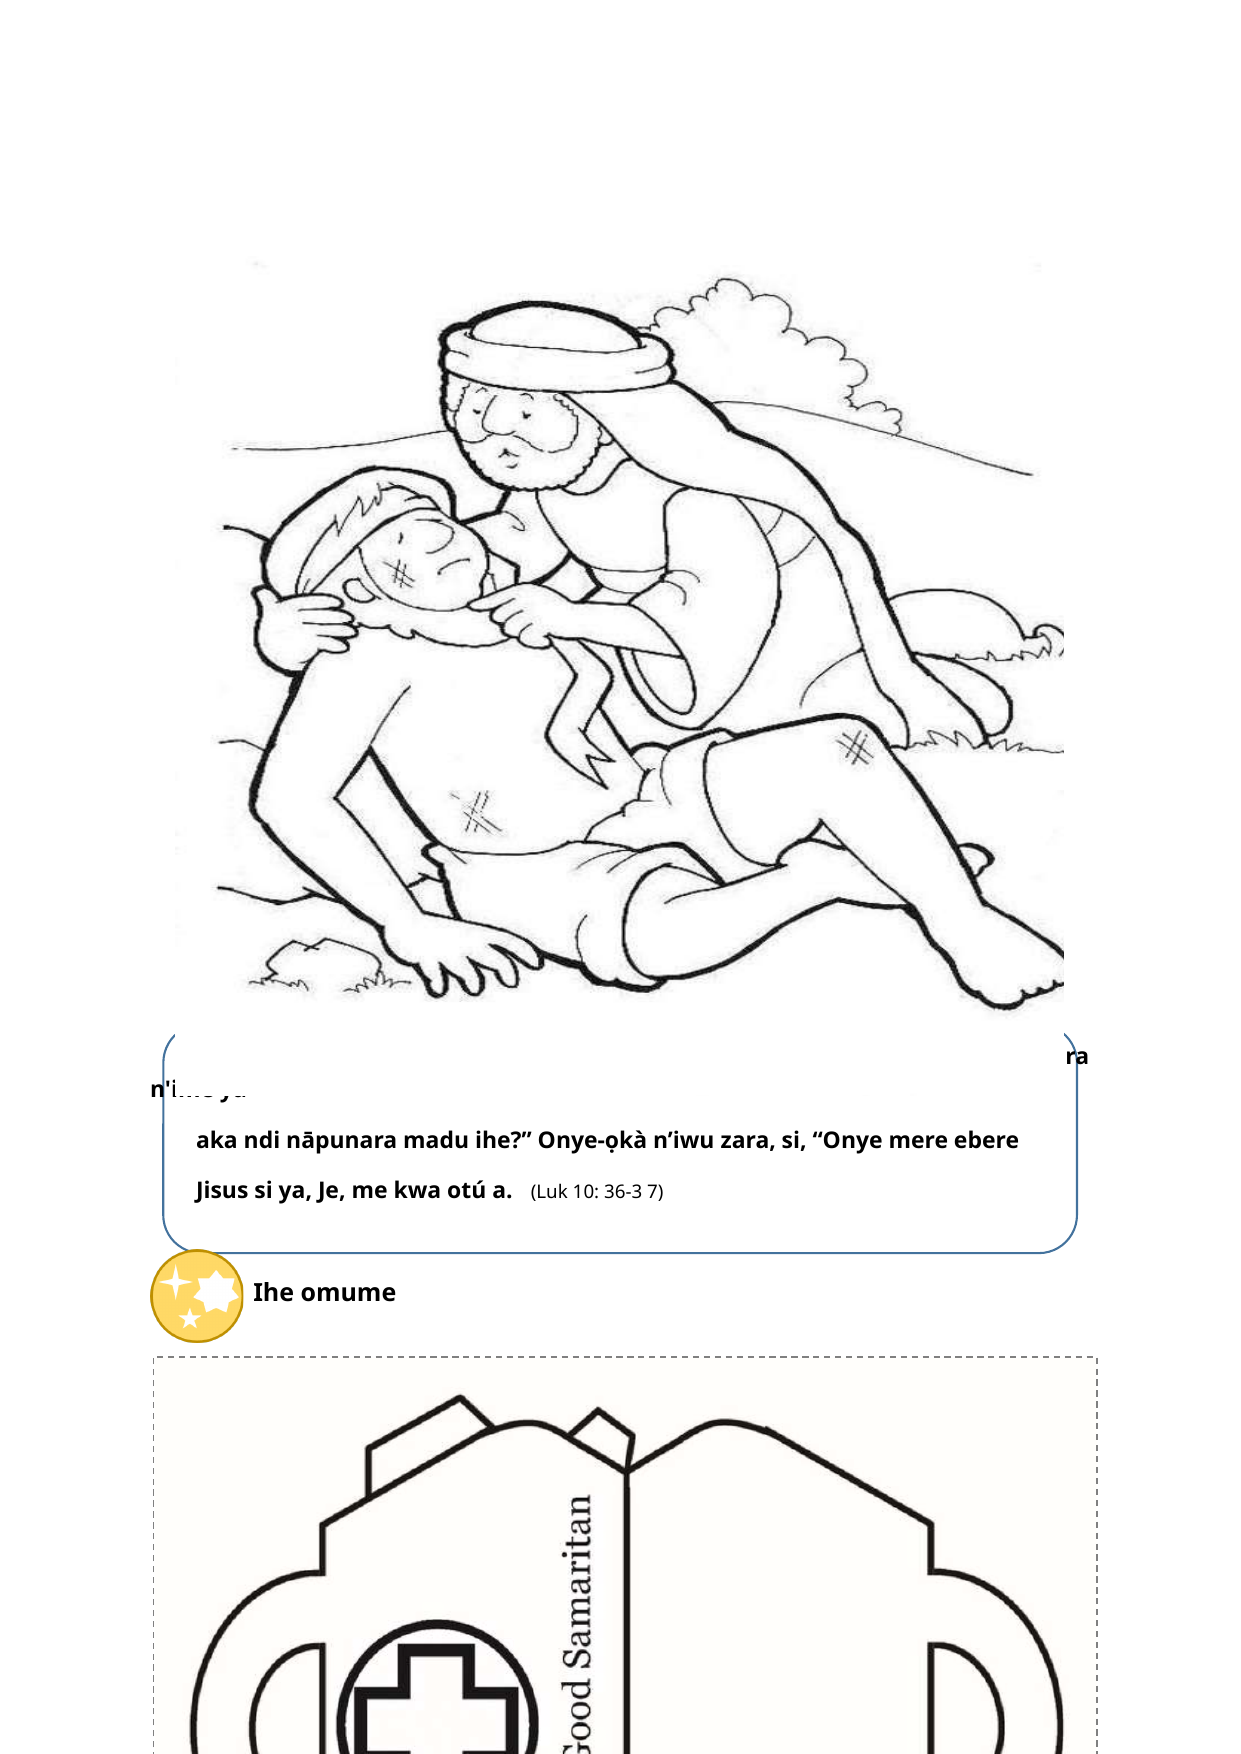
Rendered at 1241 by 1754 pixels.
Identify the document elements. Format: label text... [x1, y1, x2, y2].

picture [156, 1358, 1097, 1754]
picture [175, 256, 1064, 1096]
text Ihe omume [244, 1275, 1090, 1309]
text aka ndi nāpunara madu ihe?” Onye-ọkà n’iwu zara, si, “Onye mere ebere [150, 1124, 1090, 1155]
picture [150, 1249, 244, 1343]
text "Ònye n'ime mmadụ atọ a ka i chere bụ onye agbata obi nwoke ahụ dara n'ime ya [150, 1040, 1090, 1105]
text Jisus si ya, Je, me kwa otú a. (Luk 10: 36-3 7) [150, 1174, 1090, 1206]
